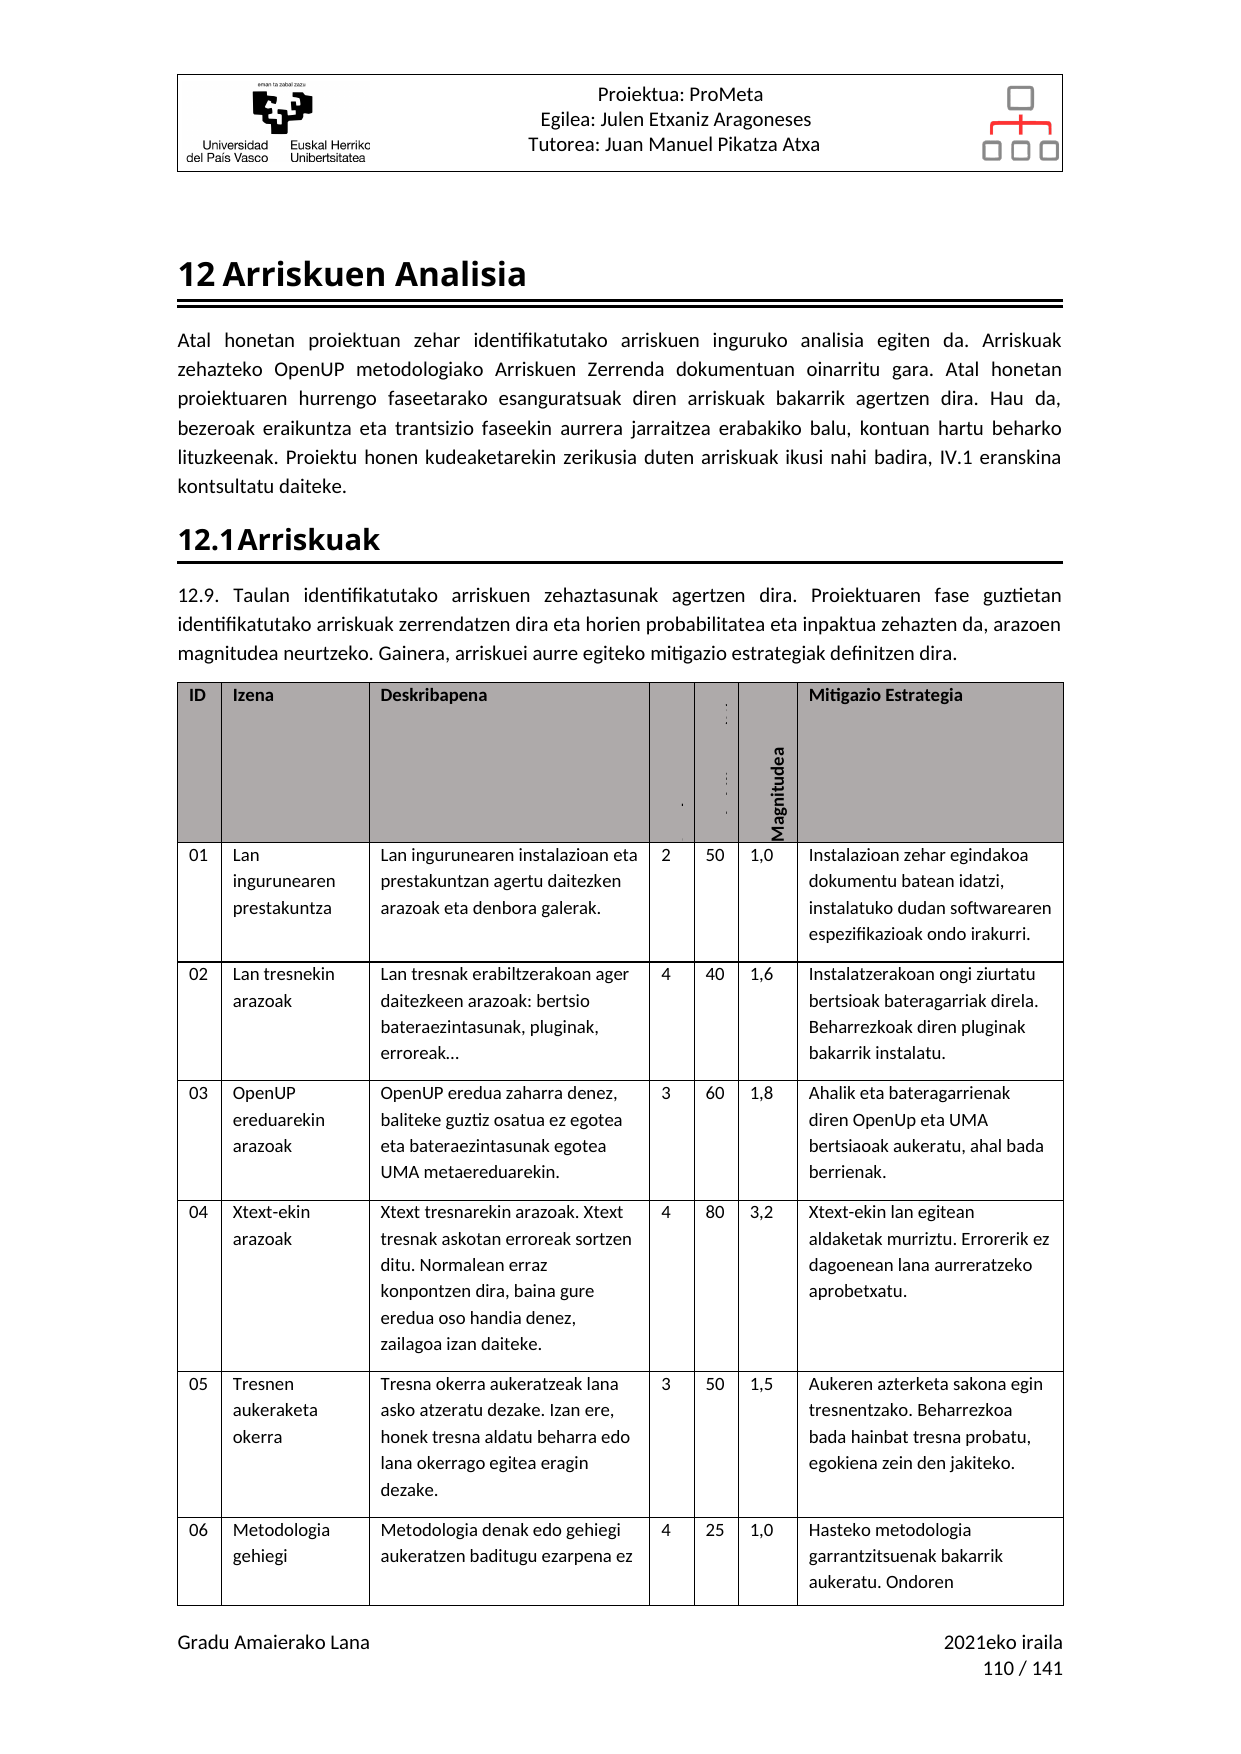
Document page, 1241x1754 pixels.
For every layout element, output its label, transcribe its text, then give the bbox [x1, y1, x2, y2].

table_cell OpenUP eredua zaharra denez, baliteke guztiz osatua ez egotea eta bateraezintasunak egotea UMA metaereduarekin. [370, 1081, 649, 1199]
table_cell 4 [650, 1201, 694, 1371]
table_cell Tresnen aukeraketa okerra [222, 1372, 369, 1517]
table_cell 3,2 [739, 1201, 797, 1371]
table_cell Lan tresnak erabiltzerakoan ager daitezkeen arazoak: bertsio bateraezintasunak, pluginak, erroreak… [370, 963, 649, 1080]
picture [978, 80, 1060, 162]
table_cell Xtext tresnarekin arazoak. Xtext tresnak askotan erroreak sortzen ditu. Normalean erraz konpontzen dira, baina gure eredua oso handia denez, zailagoa izan daiteke. [370, 1201, 649, 1371]
table_cell 02 [178, 963, 221, 1080]
table_cell 06 [178, 1518, 221, 1605]
table_cell 1,8 [739, 1081, 797, 1199]
table_cell 3 [650, 1081, 694, 1199]
table_cell Instalazioan zehar egindakoa dokumentu batean idatzi, instalatuko dudan softwarearen espezifikazioak ondo irakurri. [798, 843, 1063, 961]
table_cell 1,0 [739, 843, 797, 961]
table_cell Lan ingurunearen prestakuntza [222, 843, 369, 961]
table_cell Tresna okerra aukeratzeak lana asko atzeratu dezake. Izan ere, honek tresna aldatu beharra edo lana okerrago egitea eragin dezake. [370, 1372, 649, 1517]
table_header Probabilitatea (%) [695, 683, 738, 842]
table_header Inpaktua [650, 683, 694, 842]
table_cell Xtext-ekin arazoak [222, 1201, 369, 1371]
table_cell 01 [178, 843, 221, 961]
picture [182, 81, 370, 162]
table_cell 60 [695, 1081, 738, 1199]
table_cell 50 [695, 843, 738, 961]
table_cell Lan ingurunearen instalazioan eta prestakuntzan agertu daitezken arazoak eta denbora galerak. [370, 843, 649, 961]
table_cell 04 [178, 1201, 221, 1371]
table_cell Metodologia denak edo gehiegi aukeratzen baditugu ezarpena ez bukatzeko aukera daukagu. [370, 1518, 649, 1605]
table_cell 50 [695, 1372, 738, 1517]
text Atal honetan proiektuan zehar identifikatutako arriskuen inguruko analisia egiten da. Arriskuak zehazteko OpenUP metodologiako Arriskuen Zerrenda dokumentuan oinarritu gara. Atal honetan proiektuaren hurrengo faseetarako esanguratsuak diren arriskuak bakarrik agertzen dira. Hau da, bezeroak eraikuntza eta trantsizio faseekin aurrera jarraitzea erabakiko balu, kontuan hartu beharko lituzkeenak. Proiektu honen kudeaketarekin zerikusia duten arriskuak ikusi nahi badira, IV.1 eranskina kontsultatu daiteke. [177, 327, 1063, 498]
subtitle Arriskuen Analisia [177, 251, 1063, 299]
table_cell 05 [178, 1372, 221, 1517]
table_header Deskribapena [370, 683, 649, 842]
table_cell 03 [178, 1081, 221, 1199]
table_cell 3 [650, 1372, 694, 1517]
table_cell 1,6 [739, 963, 797, 1080]
table_cell Hasteko metodologia garrantzitsuenak bakarrik aukeratu. Ondoren beharrezkoa bada metodologia gehiago gehitu. [798, 1518, 1063, 1605]
table_header ID [178, 683, 221, 842]
table_cell Lan tresnekin arazoak [222, 963, 369, 1080]
table_cell 4 [650, 1518, 694, 1605]
subtitle Arriskuak [177, 519, 1063, 561]
table_cell 4 [650, 963, 694, 1080]
table_header Izena [222, 683, 369, 842]
table_cell 80 [695, 1201, 738, 1371]
table_cell Instalatzerakoan ongi ziurtatu bertsioak bateragarriak direla. Beharrezkoak diren pluginak bakarrik instalatu. [798, 963, 1063, 1080]
table_cell 2 [650, 843, 694, 961]
table_header Mitigazio Estrategia [798, 683, 1063, 842]
table_cell OpenUP ereduarekin arazoak [222, 1081, 369, 1199]
table_cell 25 [695, 1518, 738, 1605]
table_cell Xtext-ekin lan egitean aldaketak murriztu. Errorerik ez dagoenean lana aurreratzeko aprobetxatu. [798, 1201, 1063, 1371]
table_cell 40 [695, 963, 738, 1080]
table_cell Ahalik eta bateragarrienak diren OpenUp eta UMA bertsiaoak aukeratu, ahal bada berrienak. [798, 1081, 1063, 1199]
table_cell 1,0 [739, 1518, 797, 1605]
table_cell Metodologia gehiegi aukeratzea [222, 1518, 369, 1605]
table_header Magnitudea [739, 683, 797, 842]
table_cell Aukeren azterketa sakona egin tresnentzako. Beharrezkoa bada hainbat tresna probatu, egokiena zein den jakiteko. [798, 1372, 1063, 1517]
table_cell 1,5 [739, 1372, 797, 1517]
